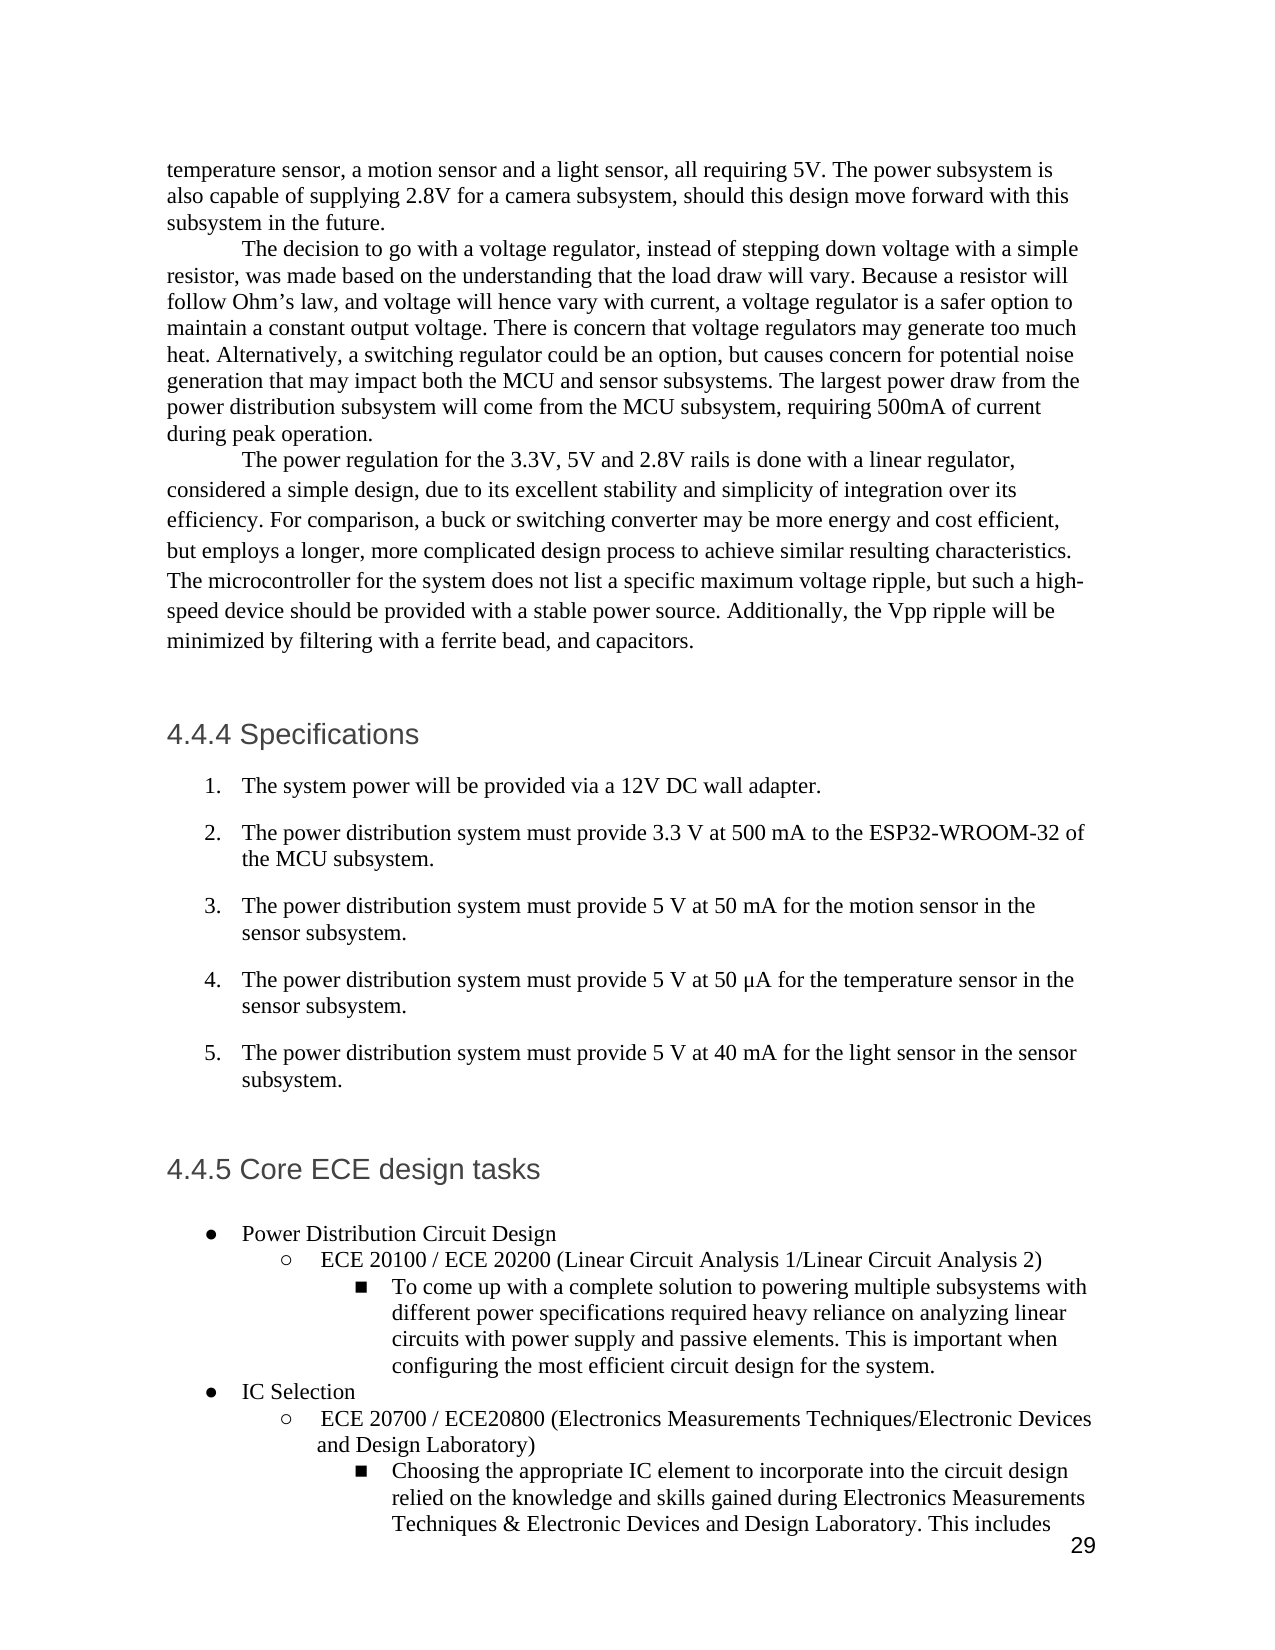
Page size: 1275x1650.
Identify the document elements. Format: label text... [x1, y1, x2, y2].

list ECE 20100 / ECE 20200 (Linear Circuit Analysis 1/Linear Circuit Analysis 2) [279, 1246, 1096, 1273]
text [167, 156, 1096, 235]
list The power distribution system must provide 3.3 V at 500 mA to the ESP32-WROOM-32 of the MCU subsystem. [204, 819, 1096, 872]
subtitle 4.4.5 Core ECE design tasks [167, 1152, 1096, 1185]
text The power regulation for the 3.3V, 5V and 2.8V rails is done with a linear regulator, considered a simple design, due to its excellent stability and simplicity of integration over its efficiency. For comparison, a buck or switching converter may be more energy and cost efficient, but employs a longer, more complicated design process to achieve similar resulting characteristics. The microcontroller for the system does not list a specific maximum voltage ripple, but such a high-speed device should be provided with a stable power source. Additionally, the Vpp ripple will be minimized by filtering with a ferrite bead, and capacitors. [167, 446, 1096, 654]
list The system power will be provided via a 12V DC wall adapter. [204, 772, 1096, 798]
subtitle 4.4.4 Specifications [167, 717, 1096, 751]
list To come up with a complete solution to powering multiple subsystems with different power specifications required heavy reliance on analyzing linear circuits with power supply and passive elements. This is important when configuring the most efficient circuit design for the system. [354, 1273, 1096, 1378]
text The decision to go with a voltage regulator, instead of stepping down voltage with a simple resistor, was made based on the understanding that the load draw will vary. Because a resistor will follow Ohm’s law, and voltage will hence vary with current, a voltage regulator is a safer option to maintain a constant output voltage. There is concern that voltage regulators may generate too much heat. Alternatively, a switching regulator could be an option, but causes concern for potential noise generation that may impact both the MCU and sensor subsystems. The largest power draw from the power distribution subsystem will come from the MCU subsystem, requiring 500mA of current during peak operation. [167, 235, 1096, 446]
list Power Distribution Circuit Design [204, 1220, 1096, 1246]
list IC Selection [204, 1378, 1096, 1404]
list The power distribution system must provide 5 V at 50 mA for the motion sensor in the sensor subsystem. [204, 892, 1096, 945]
list ECE 20700 / ECE20800 (Electronics Measurements Techniques/Electronic Devices and Design Laboratory) [279, 1404, 1096, 1457]
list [354, 1457, 1096, 1536]
list The power distribution system must provide 5 V at 50 μA for the temperature sensor in the sensor subsystem. [204, 966, 1096, 1019]
list The power distribution system must provide 5 V at 40 mA for the light sensor in the sensor subsystem. [204, 1039, 1096, 1092]
